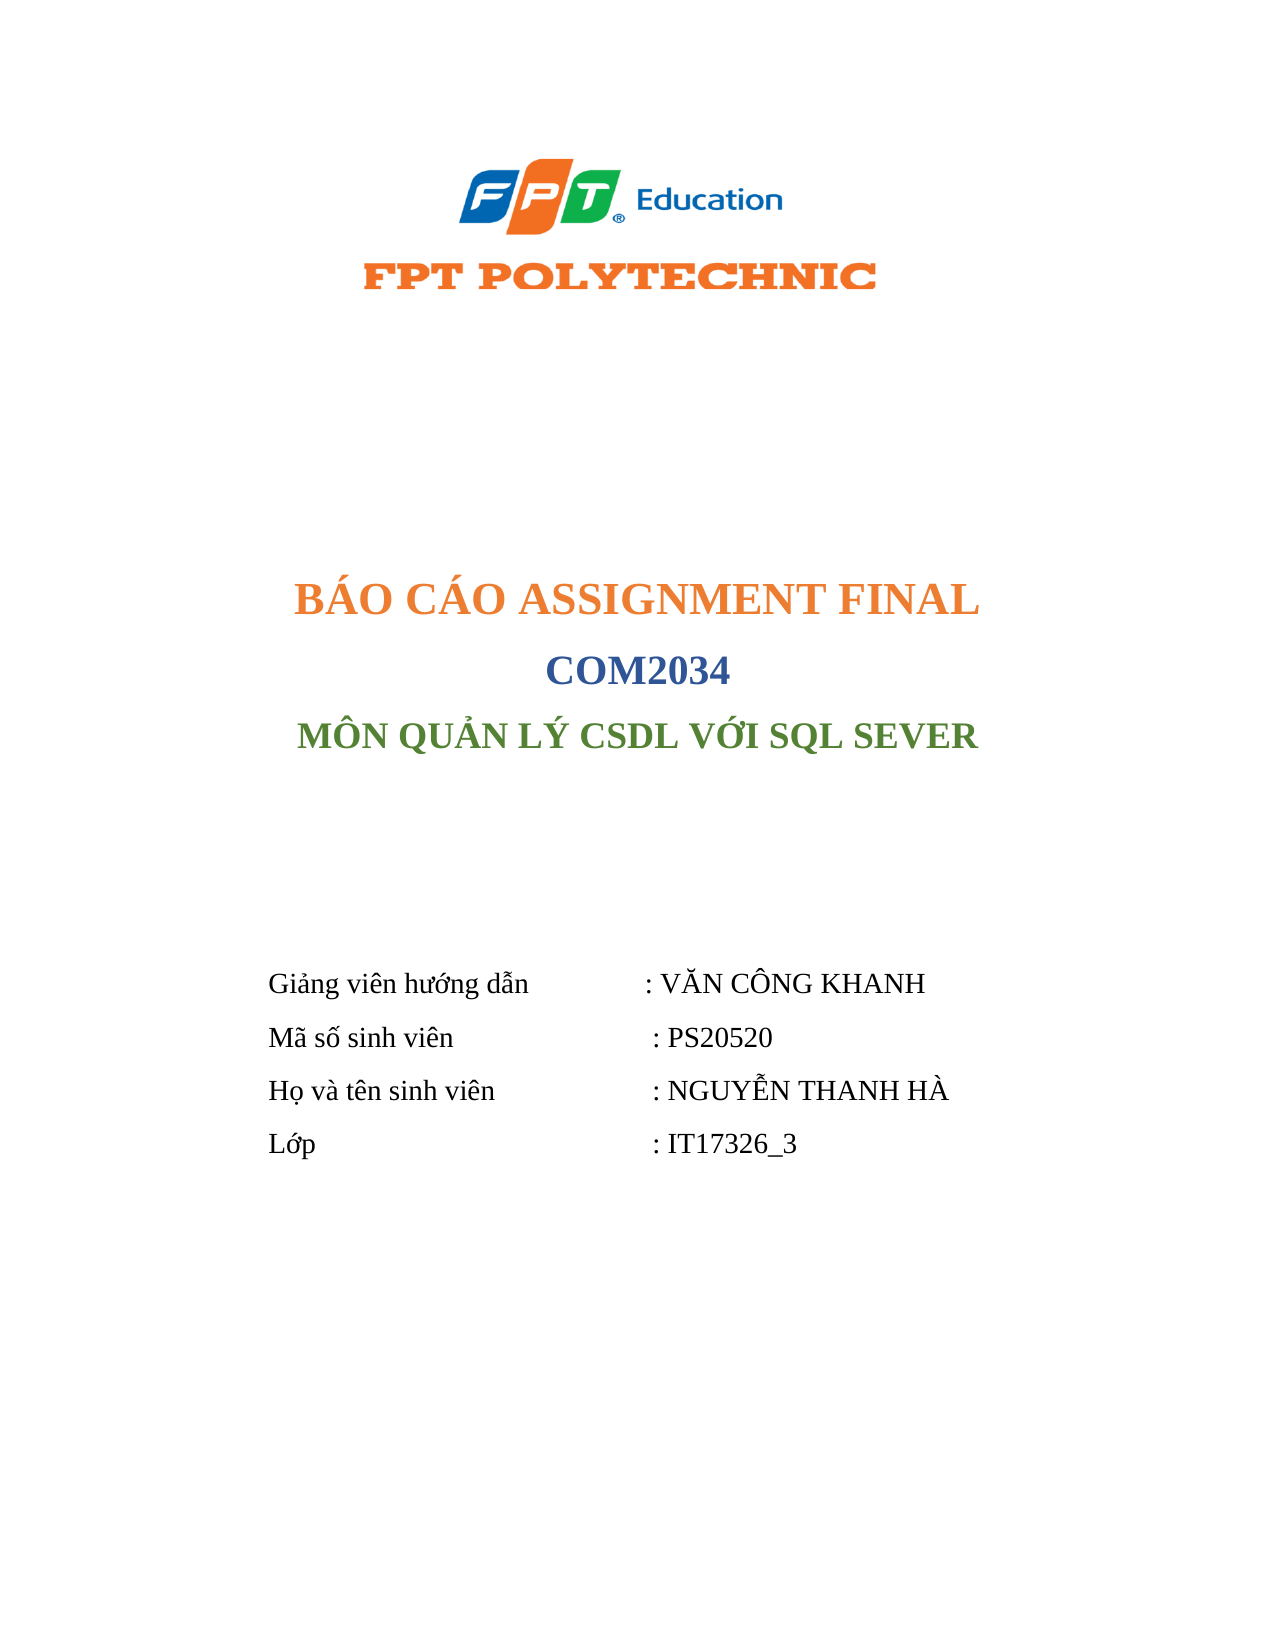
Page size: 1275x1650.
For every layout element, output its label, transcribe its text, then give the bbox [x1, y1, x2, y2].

picture [362, 158, 875, 289]
text Họ và tên sinh viên : NGUYỄN THANH HÀ [150, 1073, 1125, 1107]
text MÔN QUẢN LÝ CSDL VỚI SQL SEVER [150, 714, 1125, 757]
text COM2034 [150, 645, 1125, 693]
text Lớp : IT17326_3 [150, 1126, 1125, 1159]
text Giảng viên hướng dẫn : VĂN CÔNG KHANH [150, 967, 1125, 1000]
text Mã số sinh viên : PS20520 [150, 1020, 1125, 1054]
text BÁO CÁO ASSIGNMENT FINAL [150, 572, 1125, 624]
